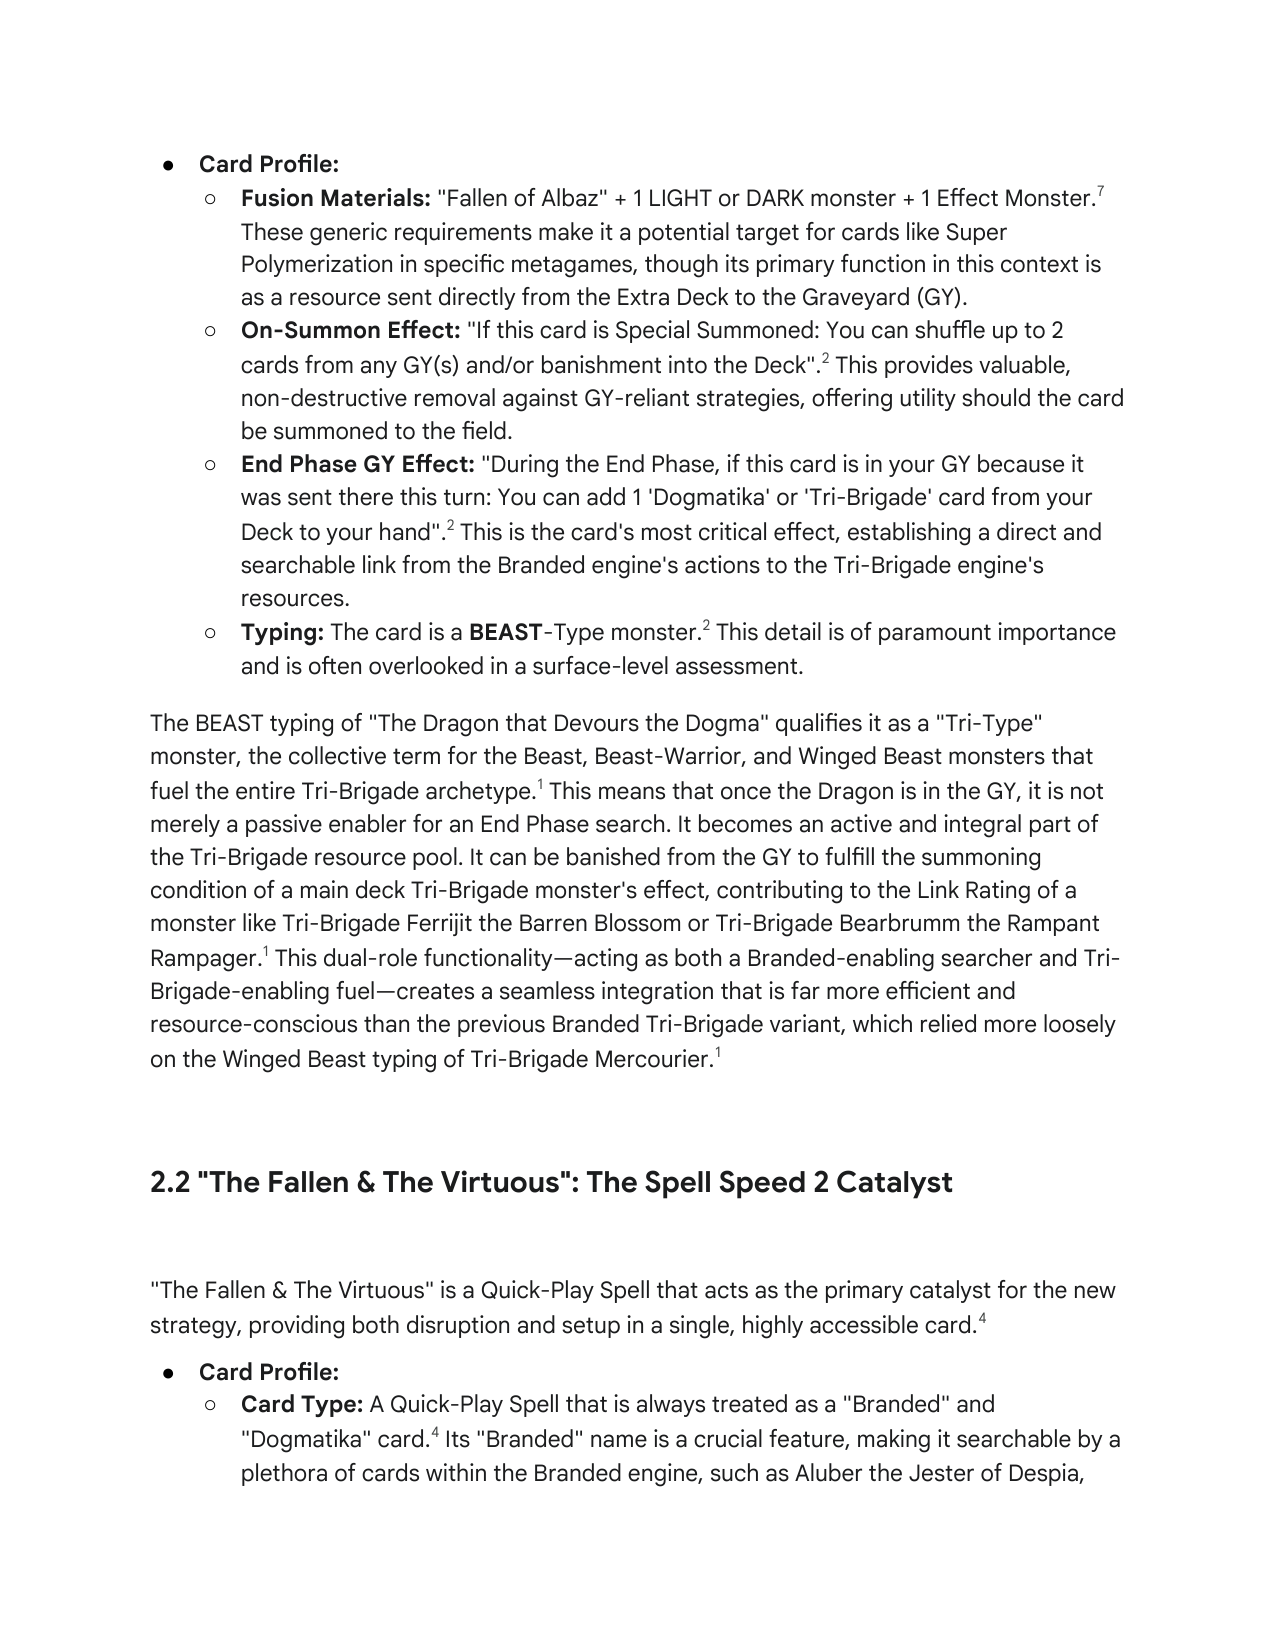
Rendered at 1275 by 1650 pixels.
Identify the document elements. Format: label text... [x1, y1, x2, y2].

list End Phase GY Effect: "During the End Phase, if this card is in your GY because it was sent there this turn: You can add 1 'Dogmatika' or 'Tri-Brigade' card from your Deck to your hand".2 This is the card's most critical effect, establishing a direct and searchable link from the Branded engine's actions to the Tri-Brigade engine's resources. [203, 450, 1125, 613]
subtitle 2.2 "The Fallen & The Virtuous": The Spell Speed 2 Catalyst [150, 1164, 1125, 1201]
list Fusion Materials: "Fallen of Albaz" + 1 LIGHT or DARK monster + 1 Effect Monster.7 These generic requirements make it a potential target for cards like Super Polymerization in specific metagames, though its primary function in this context is as a resource sent directly from the Extra Deck to the Graveyard (GY). [203, 183, 1125, 312]
list Typing: The card is a BEAST-Type monster.2 This detail is of paramount importance and is often overlooked in a surface-level assessment. [203, 617, 1125, 681]
list Card Profile: [161, 1358, 1125, 1387]
text "The Fallen & The Virtuous" is a Quick-Play Spell that acts as the primary catalyst for the new strategy, providing both disruption and setup in a single, highly accessible card.4 [150, 1276, 1125, 1341]
list On-Summon Effect: "If this card is Special Summoned: You can shuffle up to 2 cards from any GY(s) and/or banishment into the Deck".2 This provides valuable, non-destructive removal against GY-reliant strategies, offering utility should the card be summoned to the field. [203, 316, 1125, 446]
text The BEAST typing of "The Dragon that Devours the Dogma" qualifies it as a "Tri-Type" monster, the collective term for the Beast, Beast-Warrior, and Winged Beast monsters that fuel the entire Tri-Brigade archetype.1 This means that once the Dragon is in the GY, it is not merely a passive enabler for an End Phase search. It becomes an active and integral part of the Tri-Brigade resource pool. It can be banished from the GY to fulfill the summoning condition of a main deck Tri-Brigade monster's effect, contributing to the Link Rating of a monster like Tri-Brigade Ferrijit the Barren Blossom or Tri-Brigade Bearbrumm the Rampant Rampager.1 This dual-role functionality—acting as both a Branded-enabling searcher and Tri-Brigade-enabling fuel—creates a seamless integration that is far more efficient and resource-conscious than the previous Branded Tri-Brigade variant, which relied more loosely on the Winged Beast typing of Tri-Brigade Mercourier.1 [150, 709, 1125, 1074]
list Card Profile: [161, 150, 1125, 179]
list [203, 1391, 1125, 1488]
